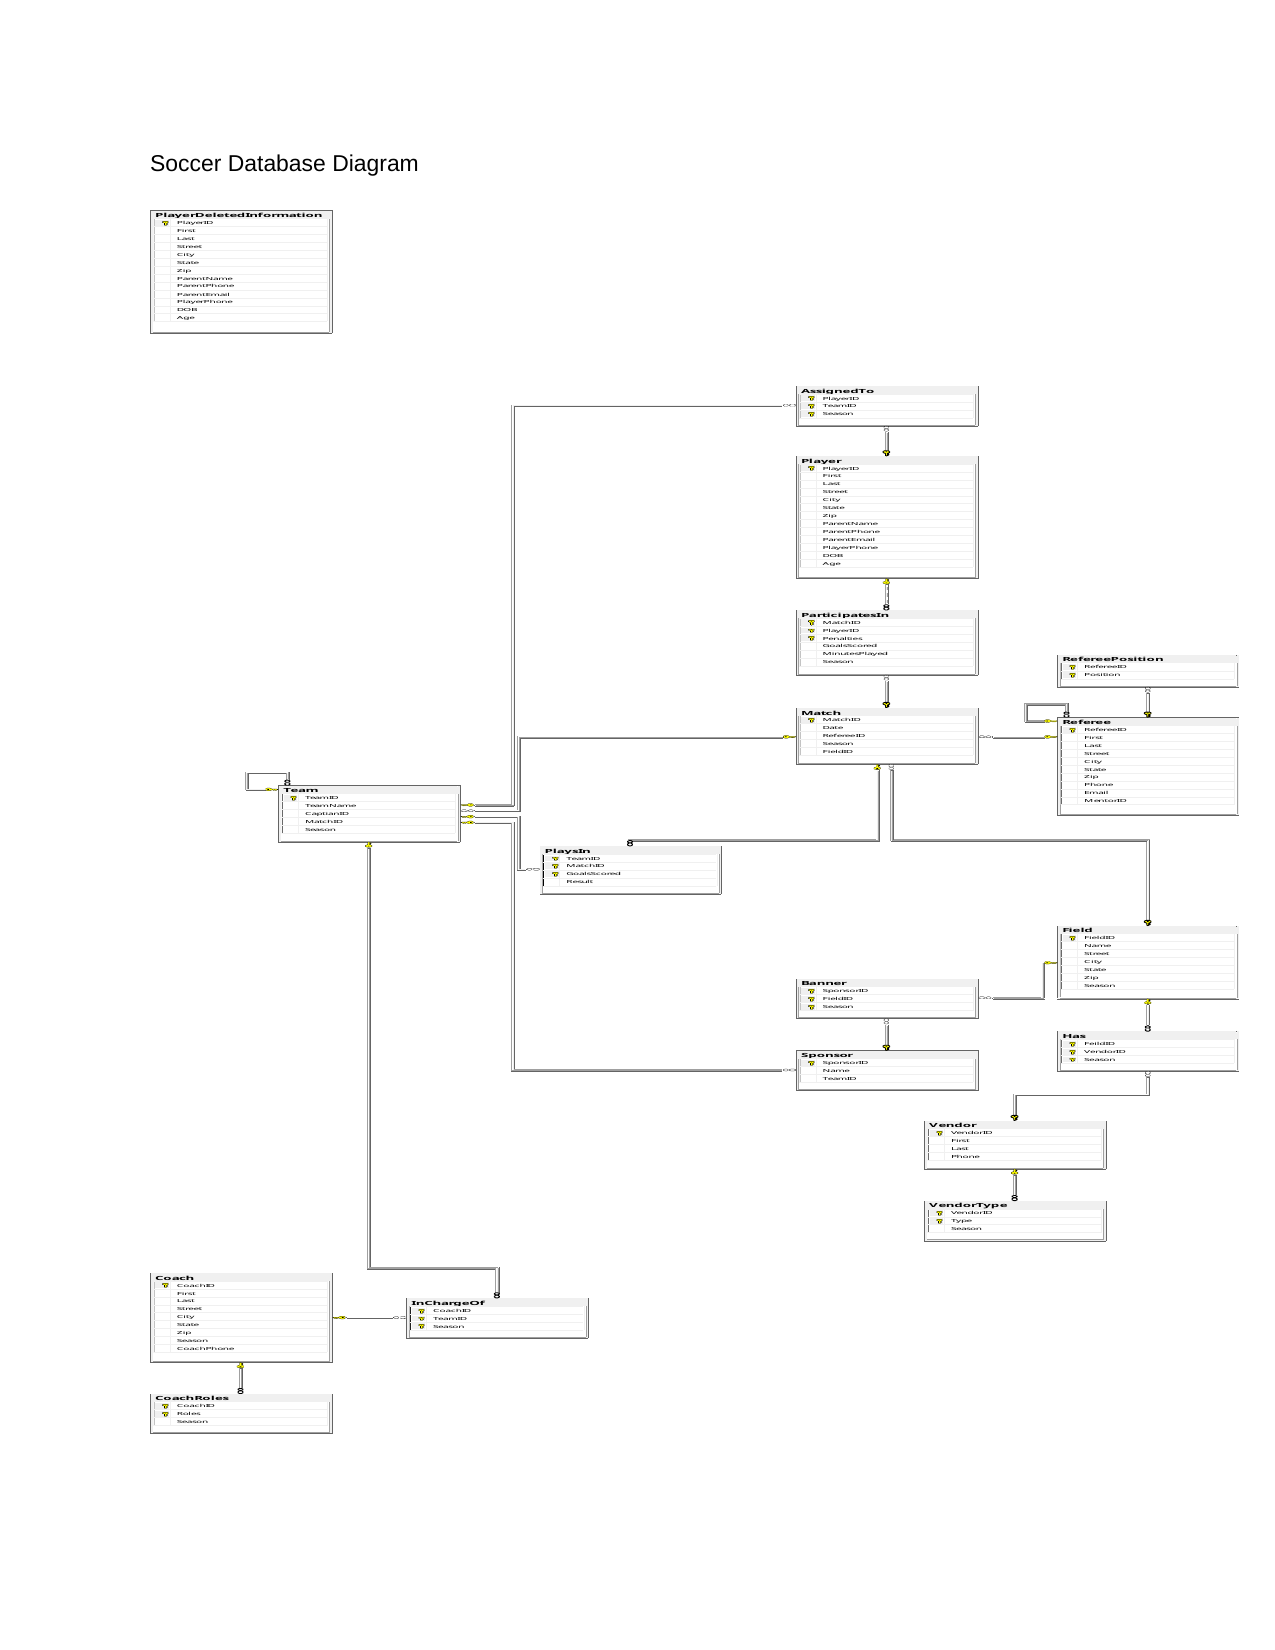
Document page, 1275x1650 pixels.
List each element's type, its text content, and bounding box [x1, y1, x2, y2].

text Soccer Database Diagram [150, 150, 1125, 176]
